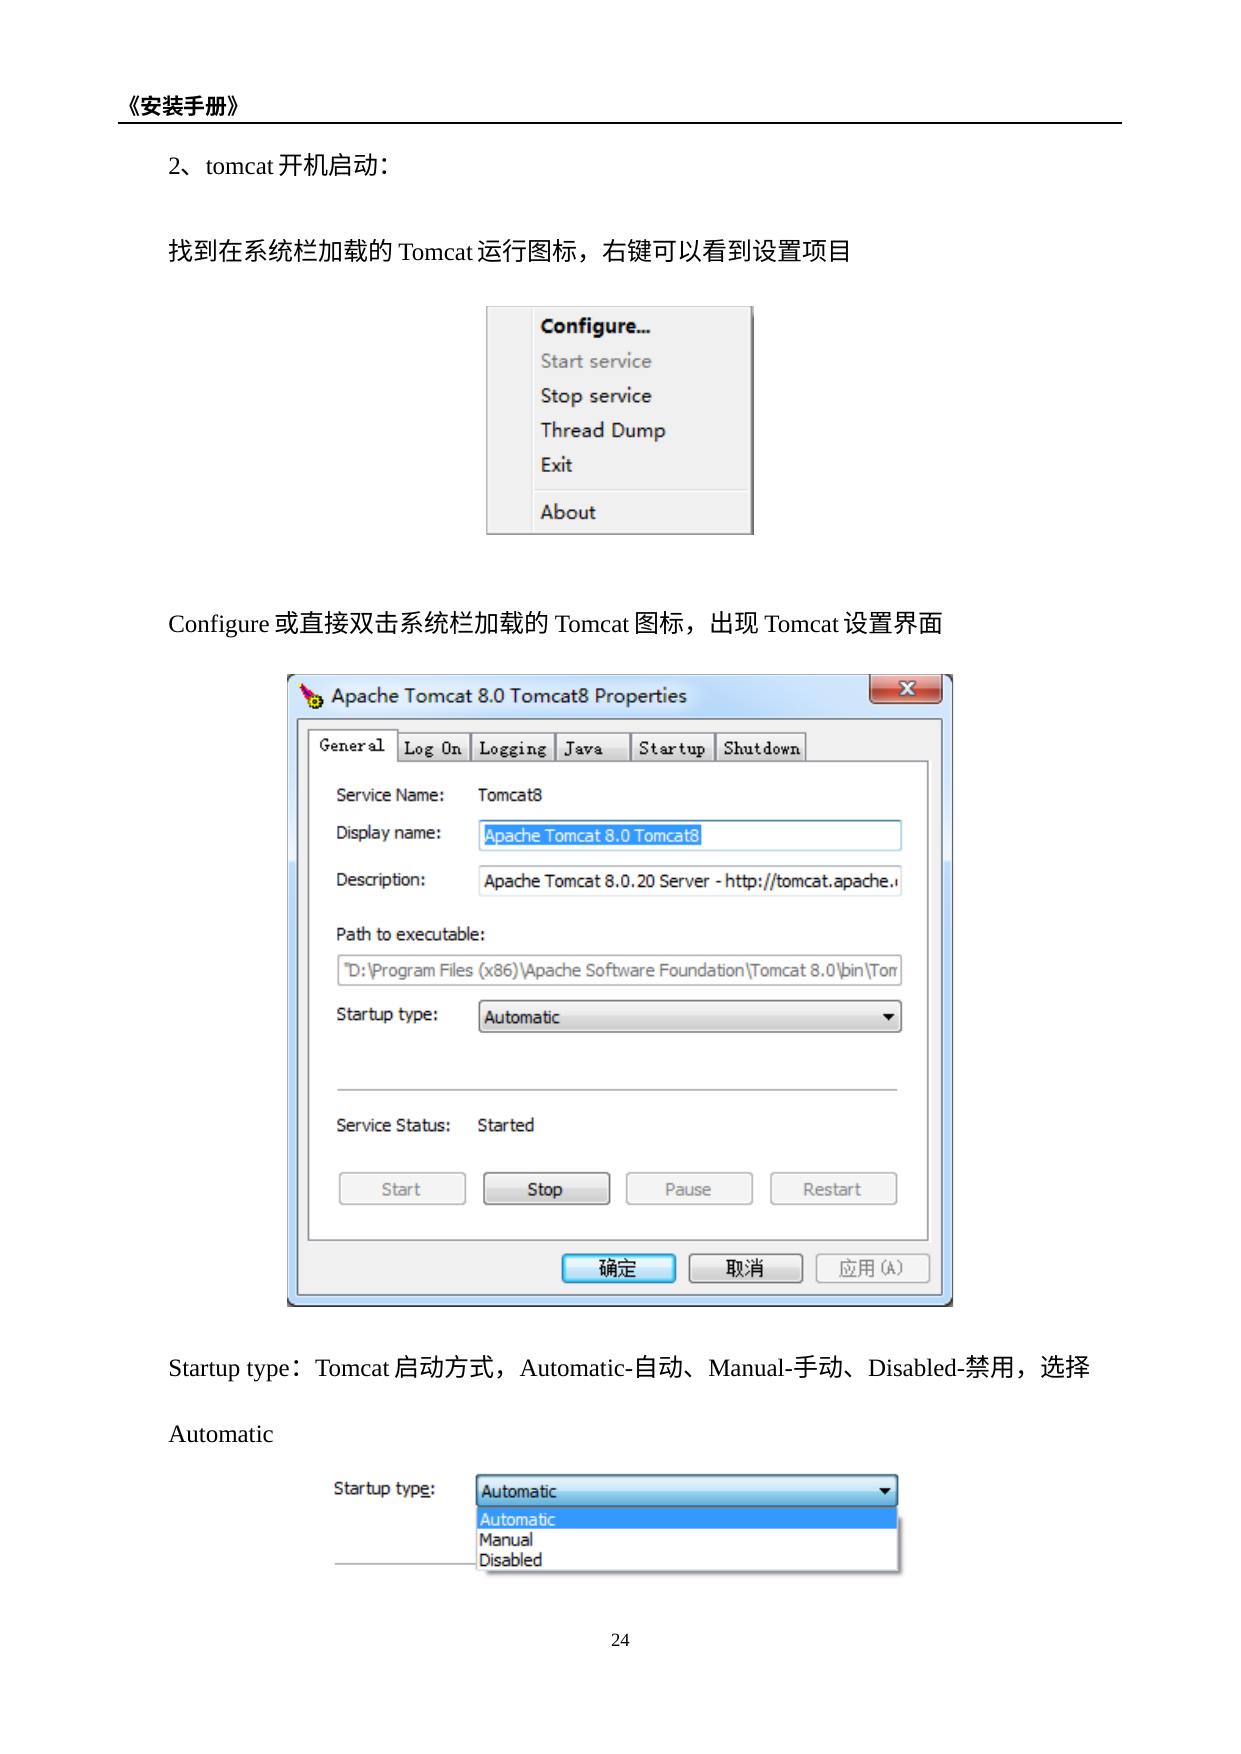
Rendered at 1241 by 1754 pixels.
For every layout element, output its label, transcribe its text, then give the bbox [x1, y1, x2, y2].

text 找到在系统栏加载的Tomcat运行图标，右键可以看到设置项目 [118, 215, 1122, 283]
picture [332, 1465, 908, 1579]
text 2、tomcat开机启动： [118, 129, 1122, 197]
text Configure或直接双击系统栏加载的Tomcat图标，出现Tomcat设置界面 [118, 588, 1122, 656]
picture [287, 674, 954, 1307]
picture [486, 306, 754, 535]
text Startup type：Tomcat启动方式，Automatic-自动、Manual-手动、Disabled-禁用，选择Automatic [168, 1332, 1122, 1451]
